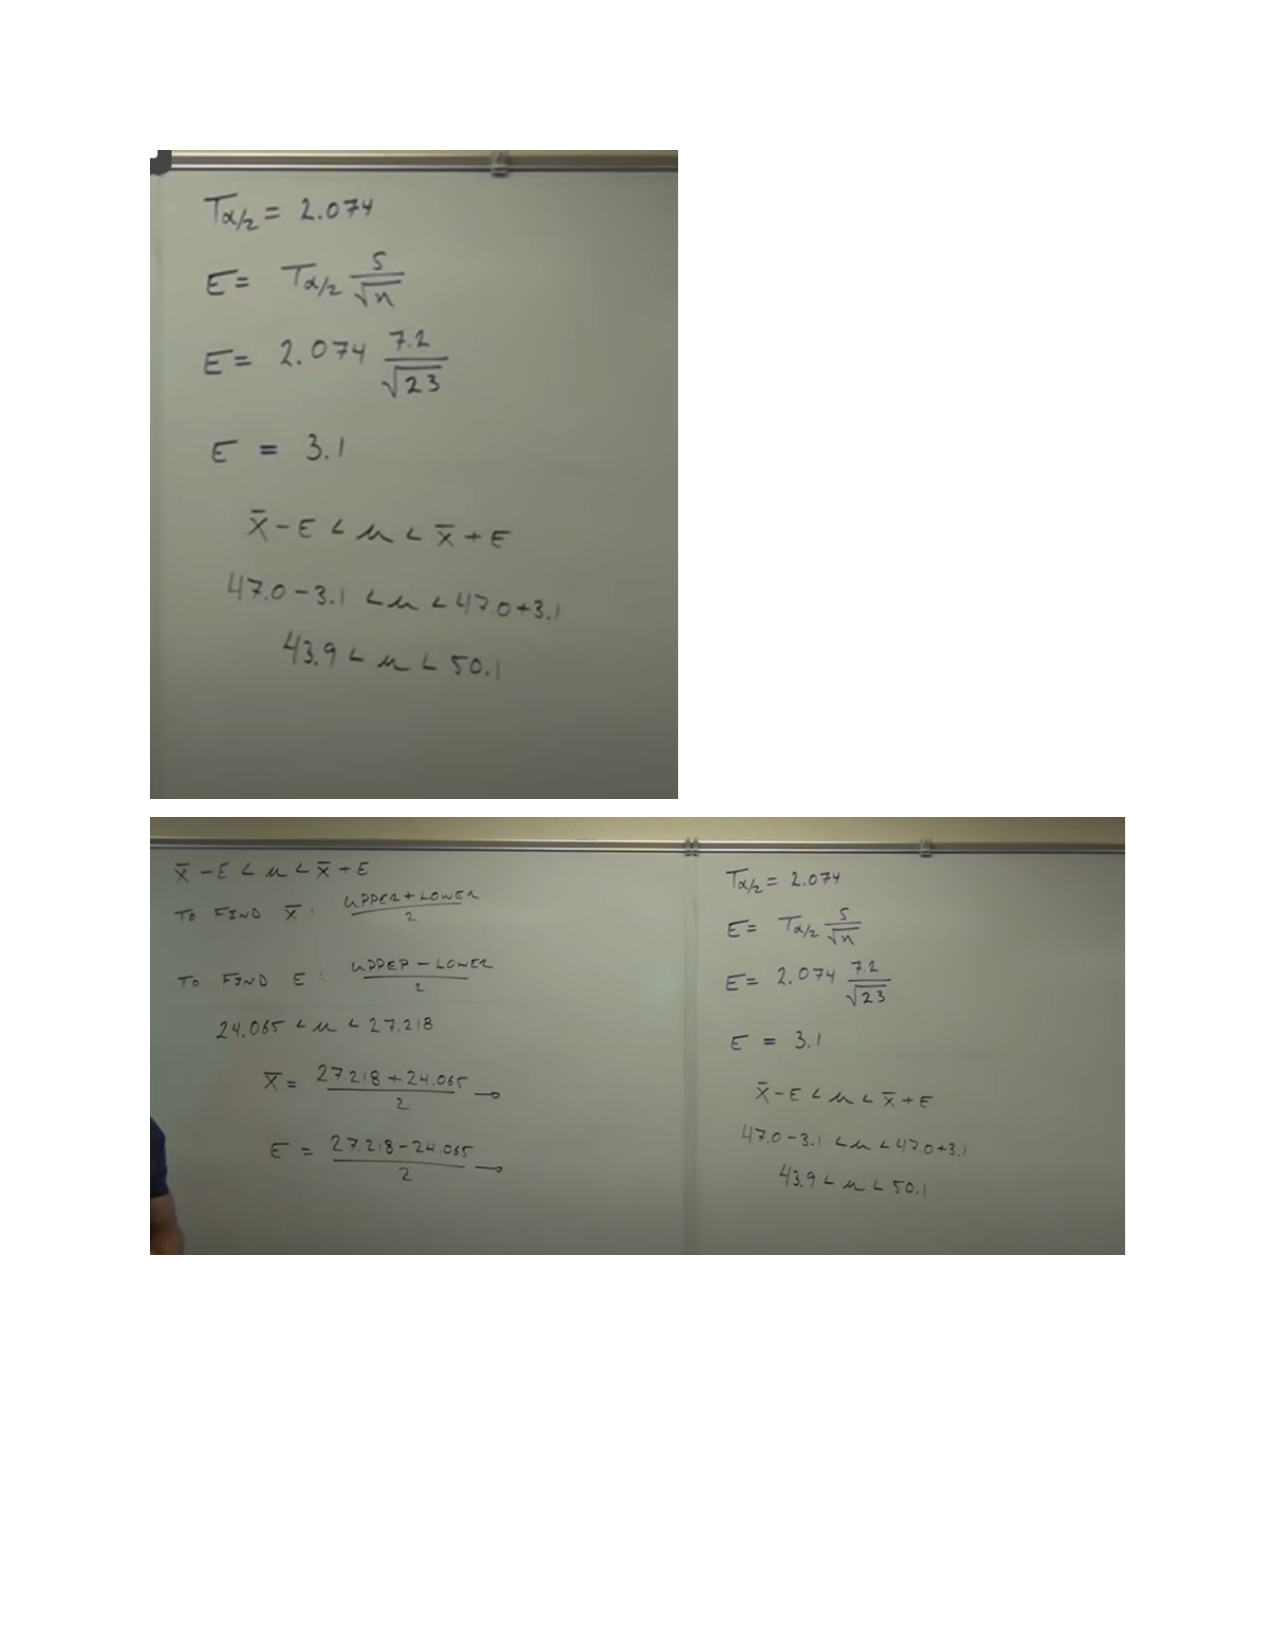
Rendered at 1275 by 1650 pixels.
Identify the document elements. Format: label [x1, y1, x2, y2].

picture [150, 150, 679, 799]
picture [150, 817, 1125, 1255]
